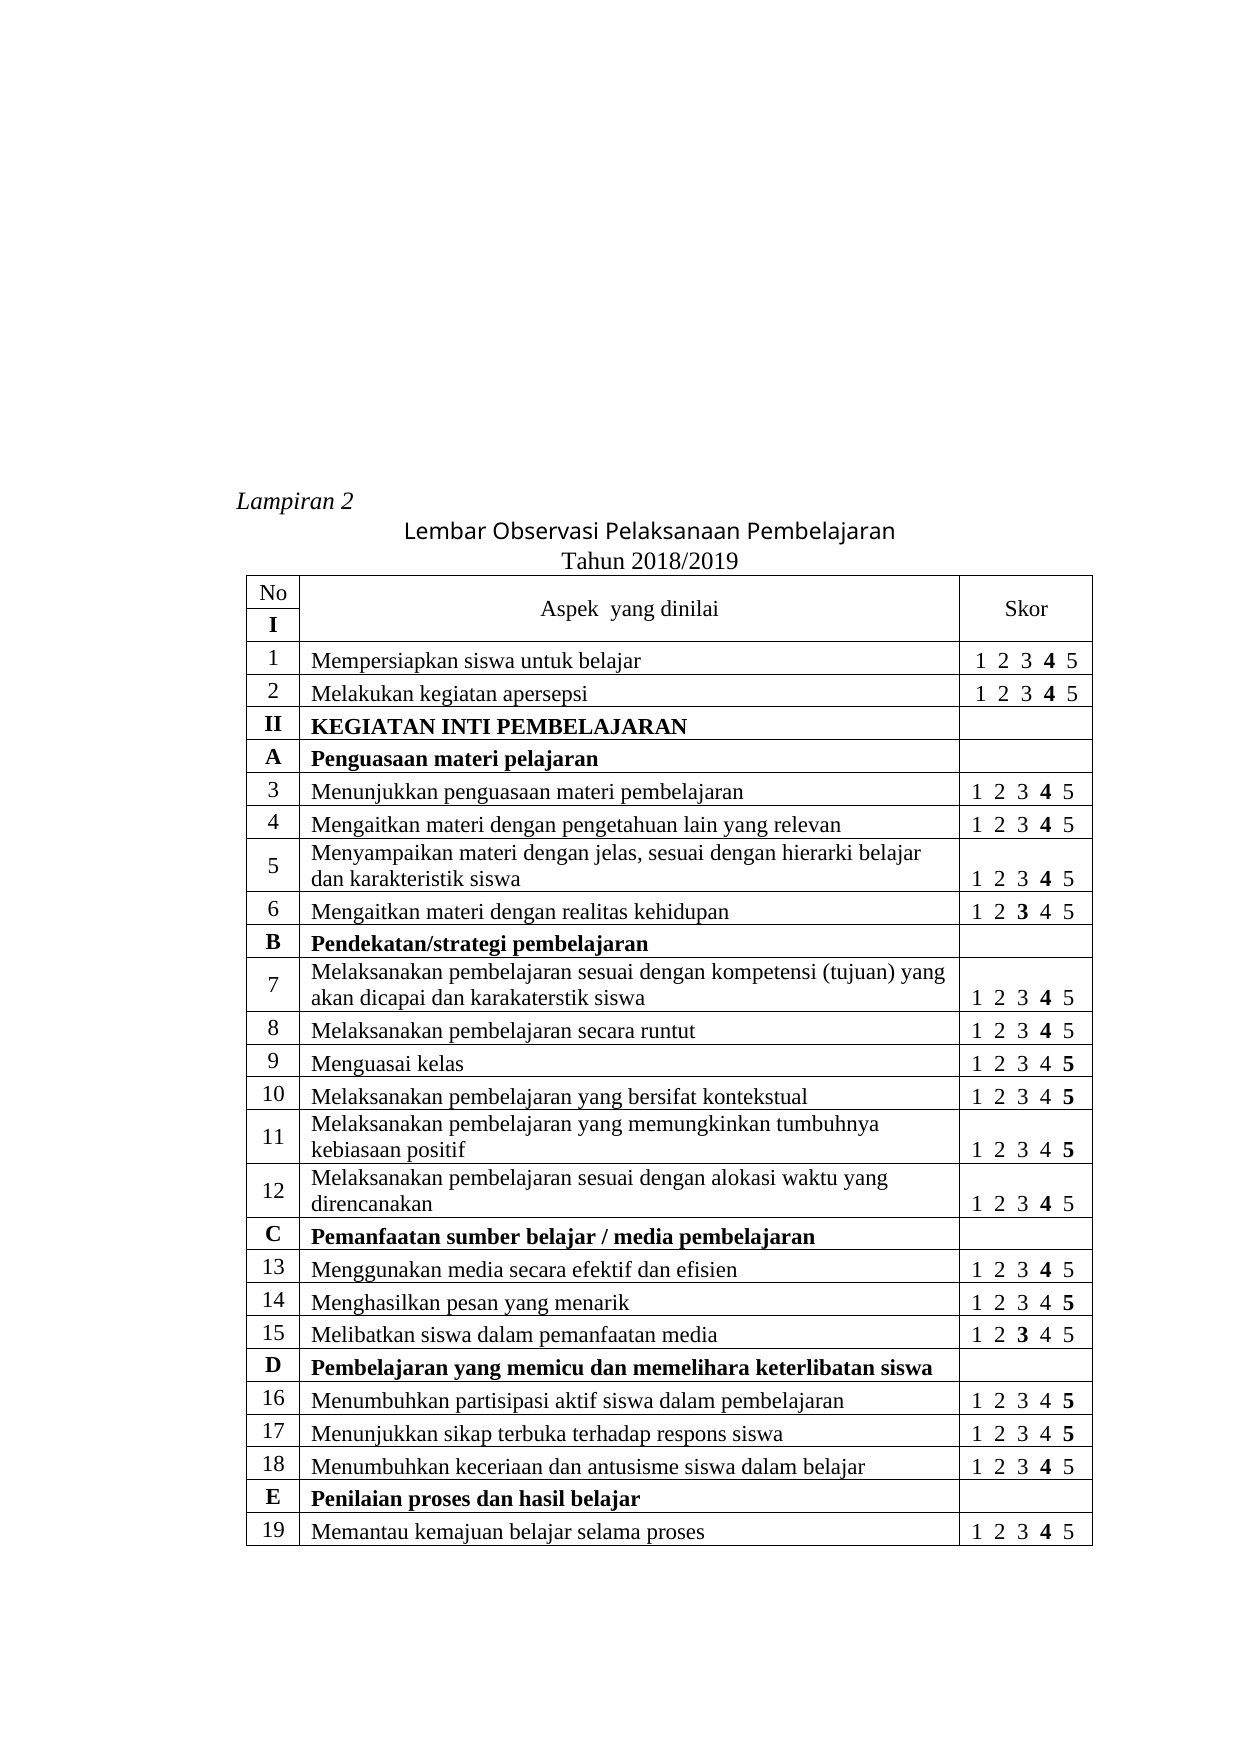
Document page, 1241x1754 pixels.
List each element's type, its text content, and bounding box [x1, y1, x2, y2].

table_cell Menggunakan media secara efektif dan efisien [300, 1250, 959, 1282]
table_cell Menghasilkan pesan yang menarik [300, 1283, 959, 1315]
table_cell 14 [247, 1283, 299, 1315]
table_cell 7 [247, 958, 299, 1011]
table_cell II [247, 707, 299, 739]
table_cell 19 [247, 1513, 299, 1545]
text Lampiran 2 [236, 486, 1063, 515]
table_cell Melaksanakan pembelajaran sesuai dengan kompetensi (tujuan) yang akan dicapai dan karakaterstik siswa [300, 958, 959, 1011]
table_cell 4 [247, 806, 299, 837]
table_cell 1 2 3 4 5 [960, 773, 1092, 805]
table_cell Pembelajaran yang memicu dan memelihara keterlibatan siswa [300, 1349, 959, 1381]
table_cell [960, 1218, 1092, 1249]
table_cell 1 2 3 4 5 [960, 1164, 1092, 1217]
table_cell KEGIATAN INTI PEMBELAJARAN [300, 707, 959, 739]
table_cell Menumbuhkan keceriaan dan antusisme siswa dalam belajar [300, 1447, 959, 1479]
table_cell 16 [247, 1382, 299, 1413]
table_cell 5 [247, 839, 299, 891]
table_cell 1 2 3 4 5 [960, 1447, 1092, 1479]
table_cell 1 2 3 4 5 [960, 1077, 1092, 1109]
table_cell D [247, 1349, 299, 1381]
table_cell Melaksanakan pembelajaran yang bersifat kontekstual [300, 1077, 959, 1109]
table_cell 1 2 3 4 5 [960, 1110, 1092, 1163]
table_cell 1 2 3 4 5 [960, 1012, 1092, 1043]
table_cell Menyampaikan materi dengan jelas, sesuai dengan hierarki belajar dan karakteristik siswa [300, 839, 959, 891]
table_cell Menumbuhkan partisipasi aktif siswa dalam pembelajaran [300, 1382, 959, 1413]
table_cell Melaksanakan pembelajaran yang memungkinkan tumbuhnya kebiasaan positif [300, 1110, 959, 1163]
table_cell [960, 740, 1092, 772]
table_cell Melaksanakan pembelajaran secara runtut [300, 1012, 959, 1043]
table_cell 8 [247, 1012, 299, 1043]
table_cell 1 [247, 642, 299, 673]
table_cell 1 2 3 4 5 [960, 1513, 1092, 1545]
table_cell [960, 925, 1092, 957]
table_cell 1 2 3 4 5 [960, 1316, 1092, 1348]
table_cell Pemanfaatan sumber belajar / media pembelajaran [300, 1218, 959, 1249]
table_cell 1 2 3 4 5 [960, 1415, 1092, 1446]
table_cell 11 [247, 1110, 299, 1163]
table_cell Mengaitkan materi dengan pengetahuan lain yang relevan [300, 806, 959, 837]
table_cell Melaksanakan pembelajaran sesuai dengan alokasi waktu yang direncanakan [300, 1164, 959, 1217]
table_cell 1 2 3 4 5 [960, 1250, 1092, 1282]
table_cell 6 [247, 892, 299, 924]
table_cell 9 [247, 1045, 299, 1076]
table_cell 1 2 3 4 5 [960, 1283, 1092, 1315]
table_cell 2 [247, 675, 299, 706]
table_header Aspek yang dinilai [300, 576, 959, 641]
table_cell Penguasaan materi pelajaran [300, 740, 959, 772]
table_cell 1 2 3 4 5 [960, 892, 1092, 924]
table_cell Memantau kemajuan belajar selama proses [300, 1513, 959, 1545]
table_header Skor [960, 576, 1092, 641]
table_cell 1 2 3 4 5 [960, 1045, 1092, 1076]
table_cell 1 2 3 4 5 [960, 642, 1092, 673]
table_cell 17 [247, 1415, 299, 1446]
table_cell 3 [247, 773, 299, 805]
table_cell [960, 1349, 1092, 1381]
table_cell B [247, 925, 299, 957]
table_cell [960, 1480, 1092, 1512]
table_cell 1 2 3 4 5 [960, 839, 1092, 891]
table_cell 10 [247, 1077, 299, 1109]
table_cell 1 2 3 4 5 [960, 806, 1092, 837]
table_cell Menunjukkan penguasaan materi pembelajaran [300, 773, 959, 805]
table_cell Menunjukkan sikap terbuka terhadap respons siswa [300, 1415, 959, 1446]
table_cell Pendekatan/strategi pembelajaran [300, 925, 959, 957]
table_header No [247, 576, 299, 608]
table_cell 12 [247, 1164, 299, 1217]
table_cell Menguasai kelas [300, 1045, 959, 1076]
table_cell 18 [247, 1447, 299, 1479]
text Lembar Observasi Pelaksanaan Pembelajaran Tahun 2018/2019 [236, 515, 1063, 575]
table_cell E [247, 1480, 299, 1512]
table_cell Melakukan kegiatan apersepsi [300, 675, 959, 706]
table_cell 15 [247, 1316, 299, 1348]
table_cell [960, 707, 1092, 739]
table_cell 1 2 3 4 5 [960, 958, 1092, 1011]
table_cell 13 [247, 1250, 299, 1282]
table_cell Penilaian proses dan hasil belajar [300, 1480, 959, 1512]
table_cell Melibatkan siswa dalam pemanfaatan media [300, 1316, 959, 1348]
table_cell C [247, 1218, 299, 1249]
table_cell Mempersiapkan siswa untuk belajar [300, 642, 959, 673]
table_cell I [247, 609, 299, 641]
table_cell 1 2 3 4 5 [960, 1382, 1092, 1413]
table_cell A [247, 740, 299, 772]
table_cell 1 2 3 4 5 [960, 675, 1092, 706]
table_cell Mengaitkan materi dengan realitas kehidupan [300, 892, 959, 924]
